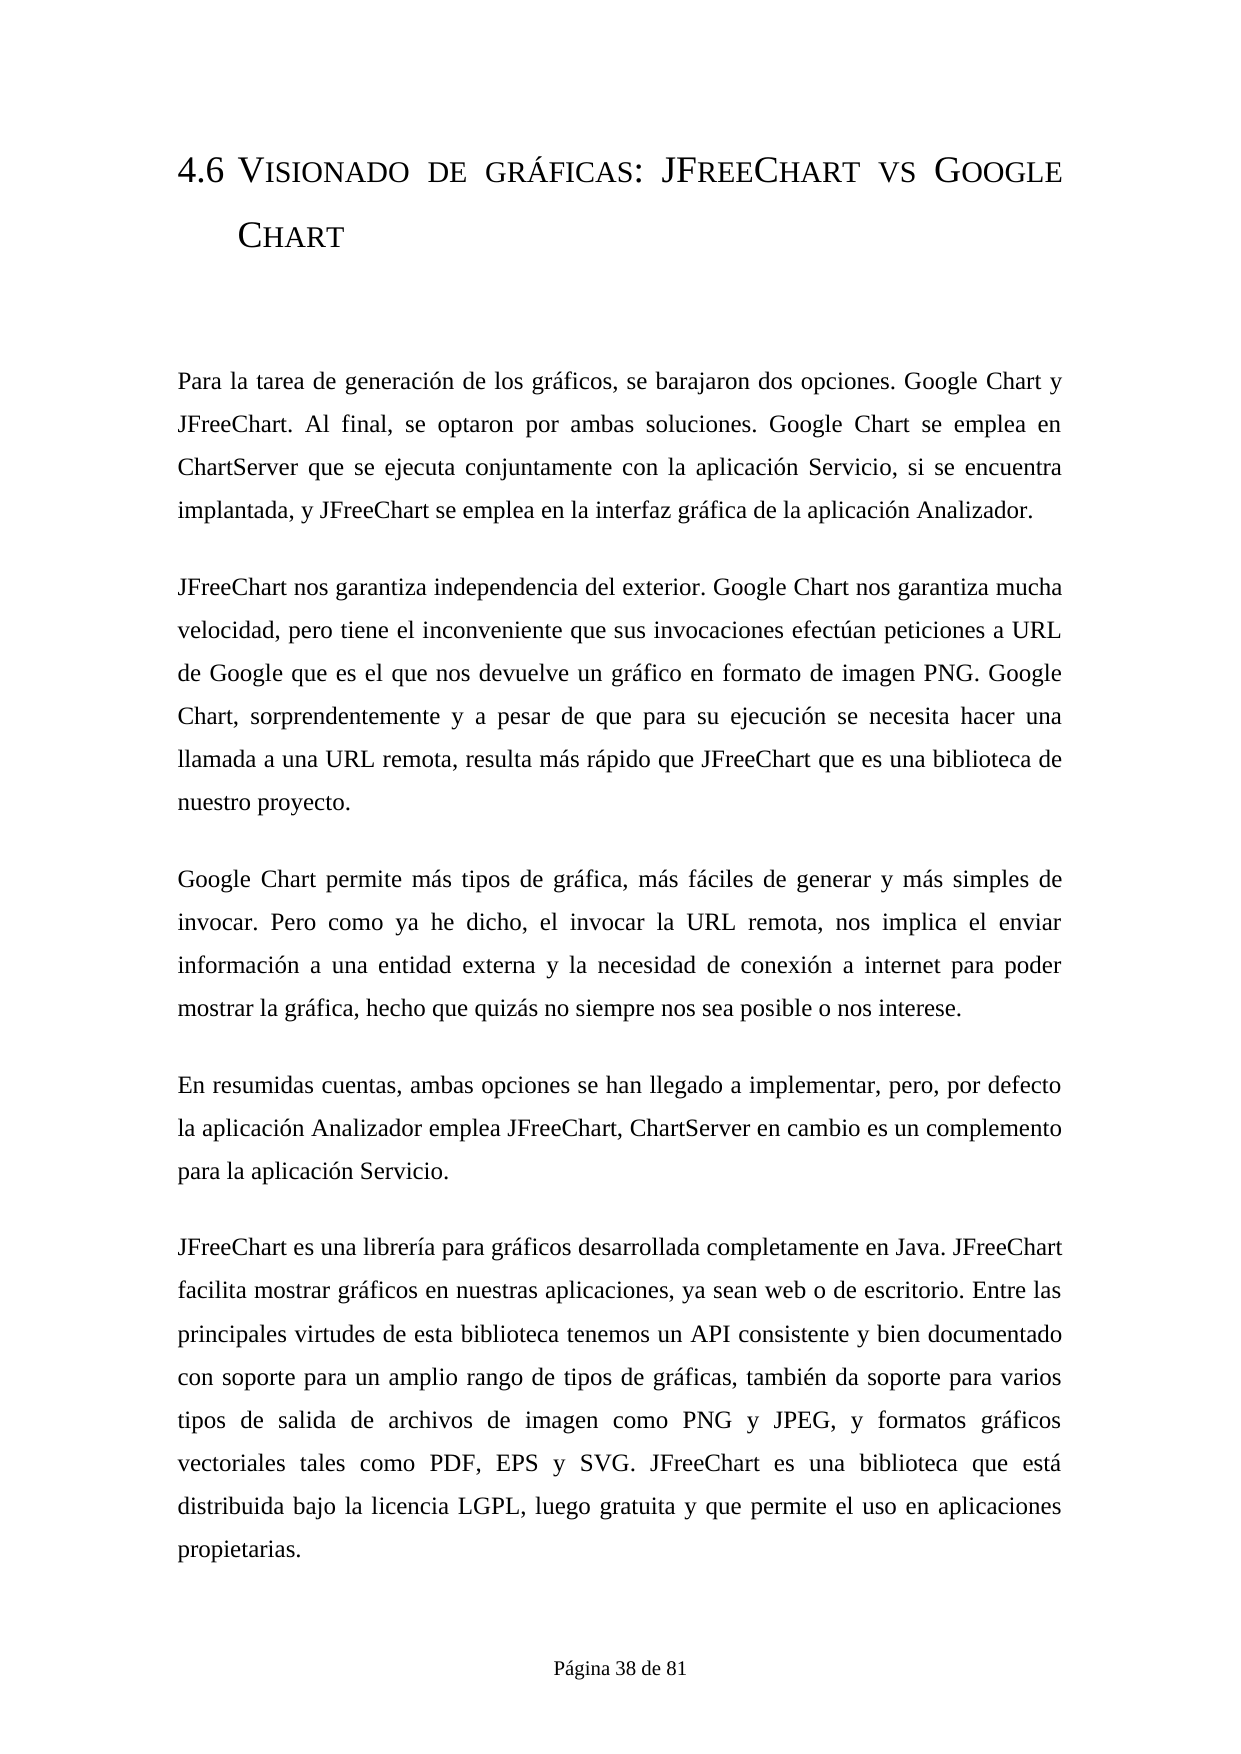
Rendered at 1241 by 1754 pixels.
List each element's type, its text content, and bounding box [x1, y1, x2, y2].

text En resumidas cuentas, ambas opciones se han llegado a implementar, pero, por defecto la aplicación Analizador emplea JFreeChart, ChartServer en cambio es un complemento para la aplicación Servicio. [177, 1070, 1063, 1185]
subtitle Visionado de gráficas: JFreeChart vs Google Chart [177, 148, 1063, 255]
text Para la tarea de generación de los gráficos, se barajaron dos opciones. Google Chart y JFreeChart. Al final, se optaron por ambas soluciones. Google Chart se emplea en ChartServer que se ejecuta conjuntamente con la aplicación Servicio, si se encuentra implantada, y JFreeChart se emplea en la interfaz gráfica de la aplicación Analizador. [177, 366, 1063, 524]
text JFreeChart nos garantiza independencia del exterior. Google Chart nos garantiza mucha velocidad, pero tiene el inconveniente que sus invocaciones efectúan peticiones a URL de Google que es el que nos devuelve un gráfico en formato de imagen PNG. Google Chart, sorprendentemente y a pesar de que para su ejecución se necesita hacer una llamada a una URL remota, resulta más rápido que JFreeChart que es una biblioteca de nuestro proyecto. [177, 572, 1063, 816]
text Google Chart permite más tipos de gráfica, más fáciles de generar y más simples de invocar. Pero como ya he dicho, el invocar la URL remota, nos implica el enviar información a una entidad externa y la necesidad de conexión a internet para poder mostrar la gráfica, hecho que quizás no siempre nos sea posible o nos interese. [177, 864, 1063, 1022]
text JFreeChart es una librería para gráficos desarrollada completamente en Java. JFreeChart facilita mostrar gráficos en nuestras aplicaciones, ya sean web o de escritorio. Entre las principales virtudes de esta biblioteca tenemos un API consistente y bien documentado con soporte para un amplio rango de tipos de gráficas, también da soporte para varios tipos de salida de archivos de imagen como PNG y JPEG, y formatos gráficos vectoriales tales como PDF, EPS y SVG. JFreeChart es una biblioteca que está distribuida bajo la licencia LGPL, luego gratuita y que permite el uso en aplicaciones propietarias. [177, 1232, 1063, 1563]
